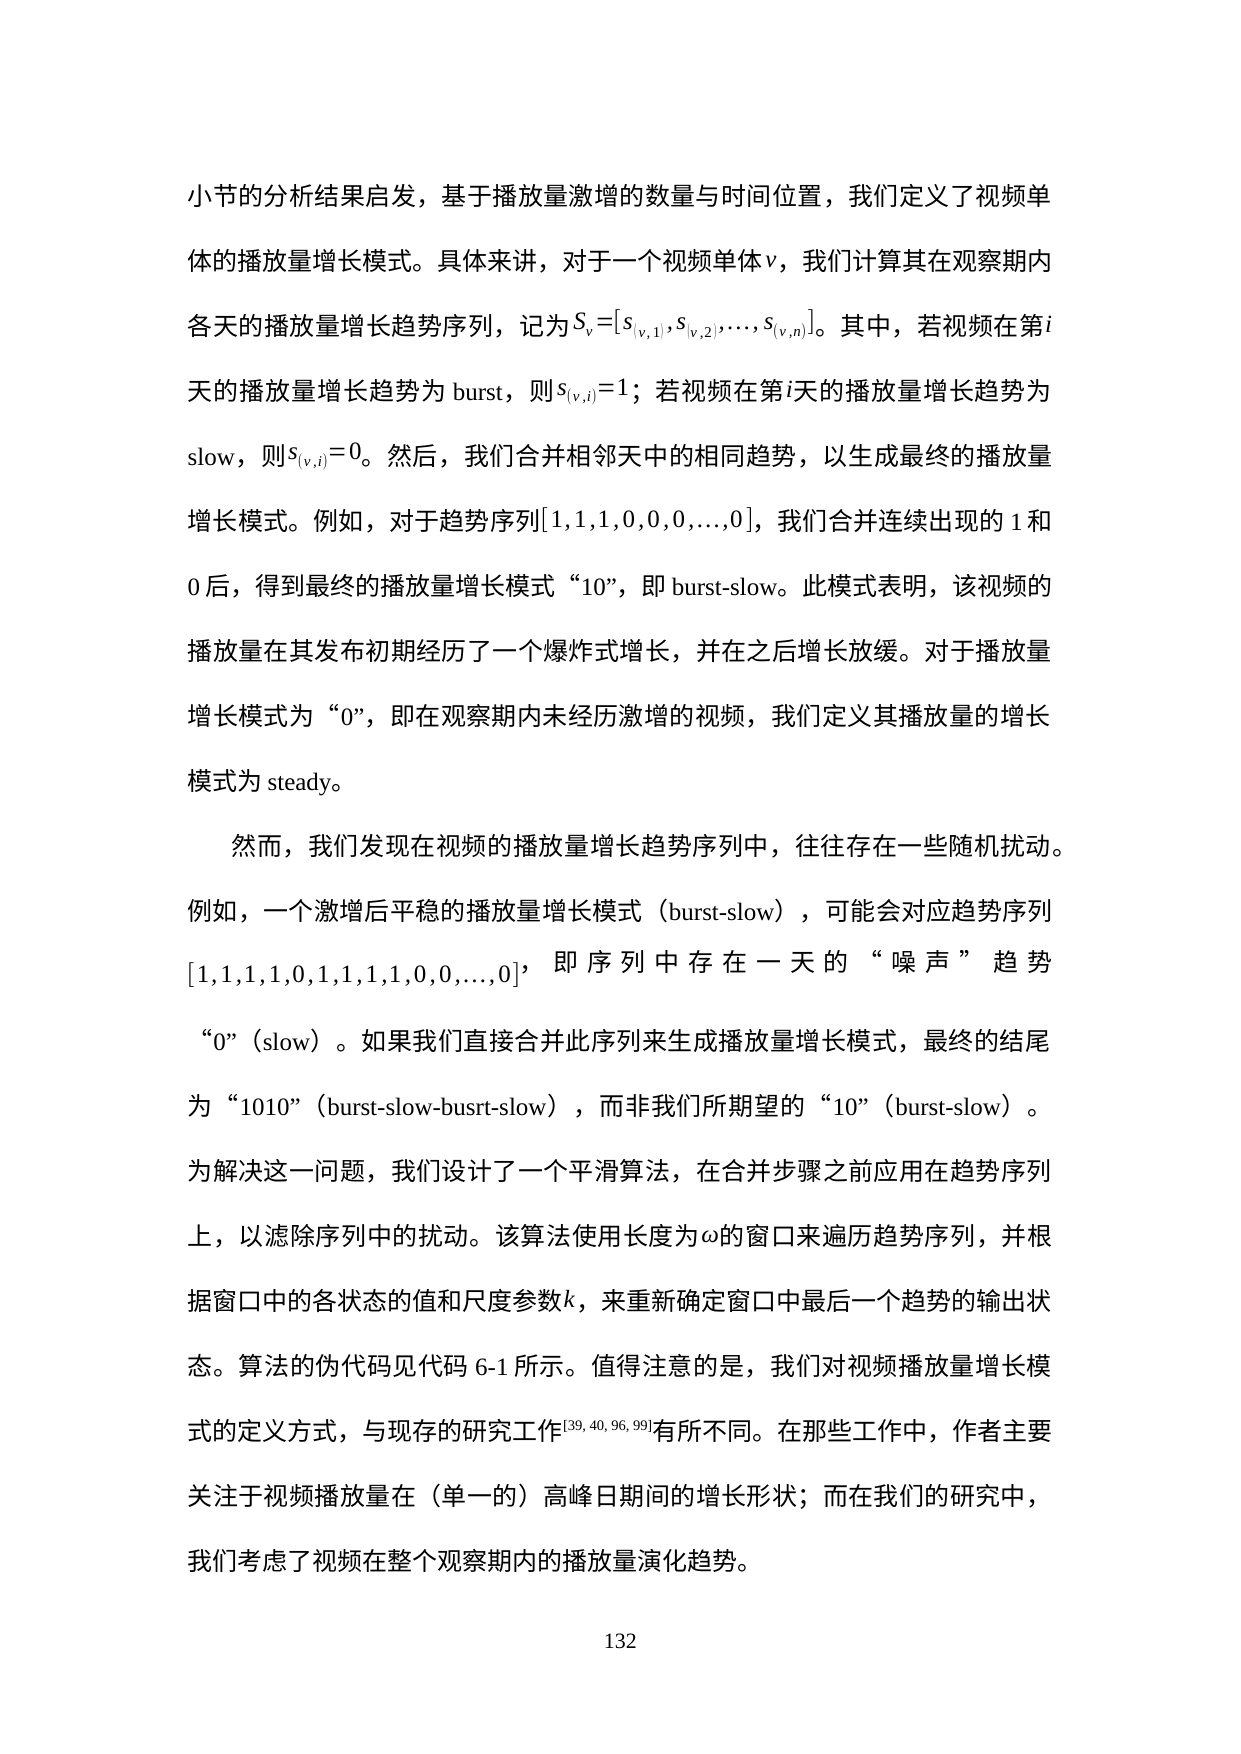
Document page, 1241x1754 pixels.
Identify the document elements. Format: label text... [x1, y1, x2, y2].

text 然而，我们发现在视频的播放量增长趋势序列中，往往存在一些随机扰动。例如，一个激增后平稳的播放量增长模式（burst-slow），可能会对应趋势序列，即序列中存在一天的“噪声”趋势“0”（slow）。如果我们直接合并此序列来生成播放量增长模式，最终的结尾为“1010”（burst-slow-busrt-slow），而非我们所期望的“10”（burst-slow）。为解决这一问题，我们设计了一个平滑算法，在合并步骤之前应用在趋势序列上，以滤除序列中的扰动。该算法使用长度为的窗口来遍历趋势序列，并根据窗口中的各状态的值和尺度参数，来重新确定窗口中最后一个趋势的输出状态。算法的伪代码见代码6-1所示。值得注意的是，我们对视频播放量增长模式的定义方式，与现存的研究工作[39, 40, 96, 99]有所不同。在那些工作中，作者主要关注于视频播放量在（单一的）高峰日期间的增长形状；而在我们的研究中，我们考虑了视频在整个观察期内的播放量演化趋势。 [187, 812, 1053, 1592]
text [187, 162, 1053, 812]
